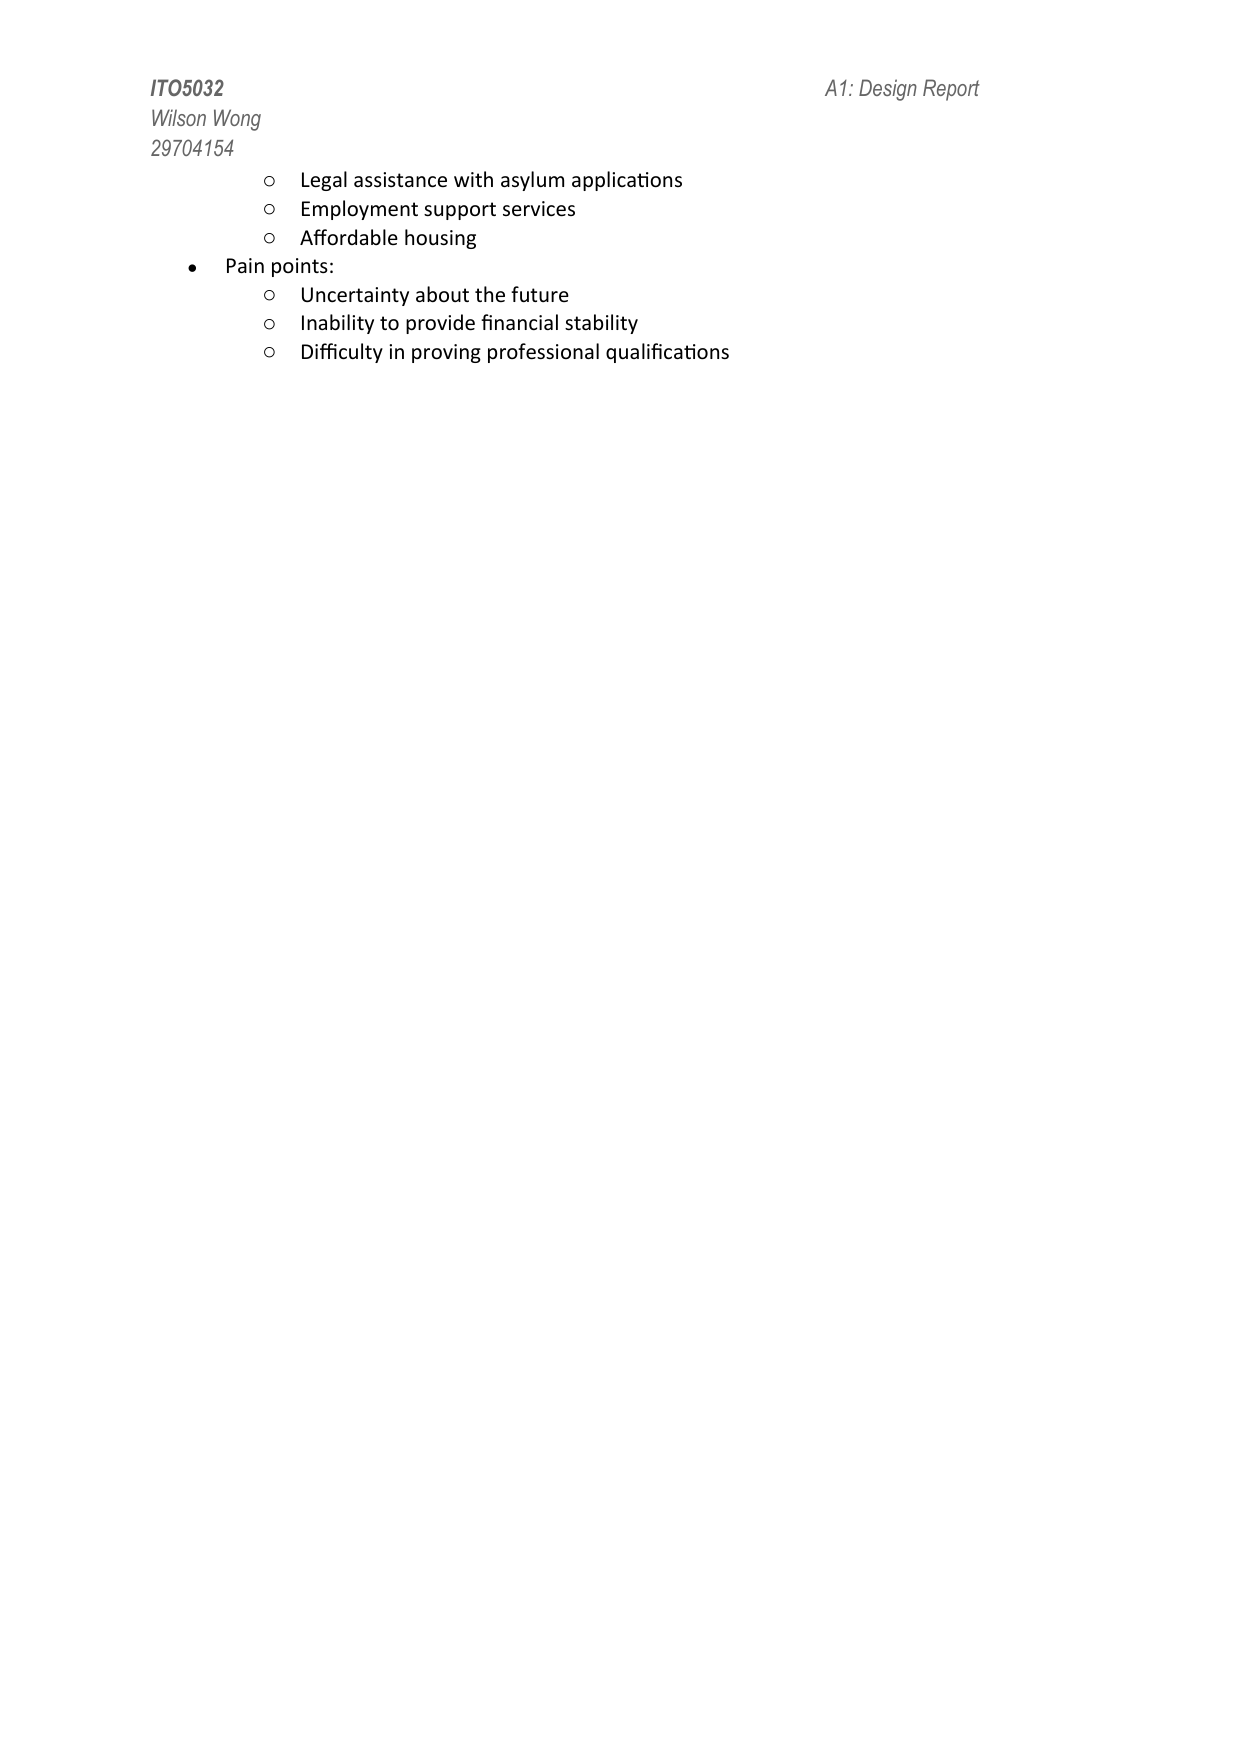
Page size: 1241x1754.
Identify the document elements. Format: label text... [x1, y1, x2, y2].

list Difficulty in proving professional qualifications [262, 337, 1090, 366]
list Uncertainty about the future [262, 280, 1090, 309]
list Affordable housing [262, 223, 1090, 252]
list Pain points: [187, 252, 1090, 280]
list Inability to provide financial stability [262, 309, 1090, 337]
list Legal assistance with asylum applications [262, 166, 1090, 194]
list Employment support services [262, 194, 1090, 223]
